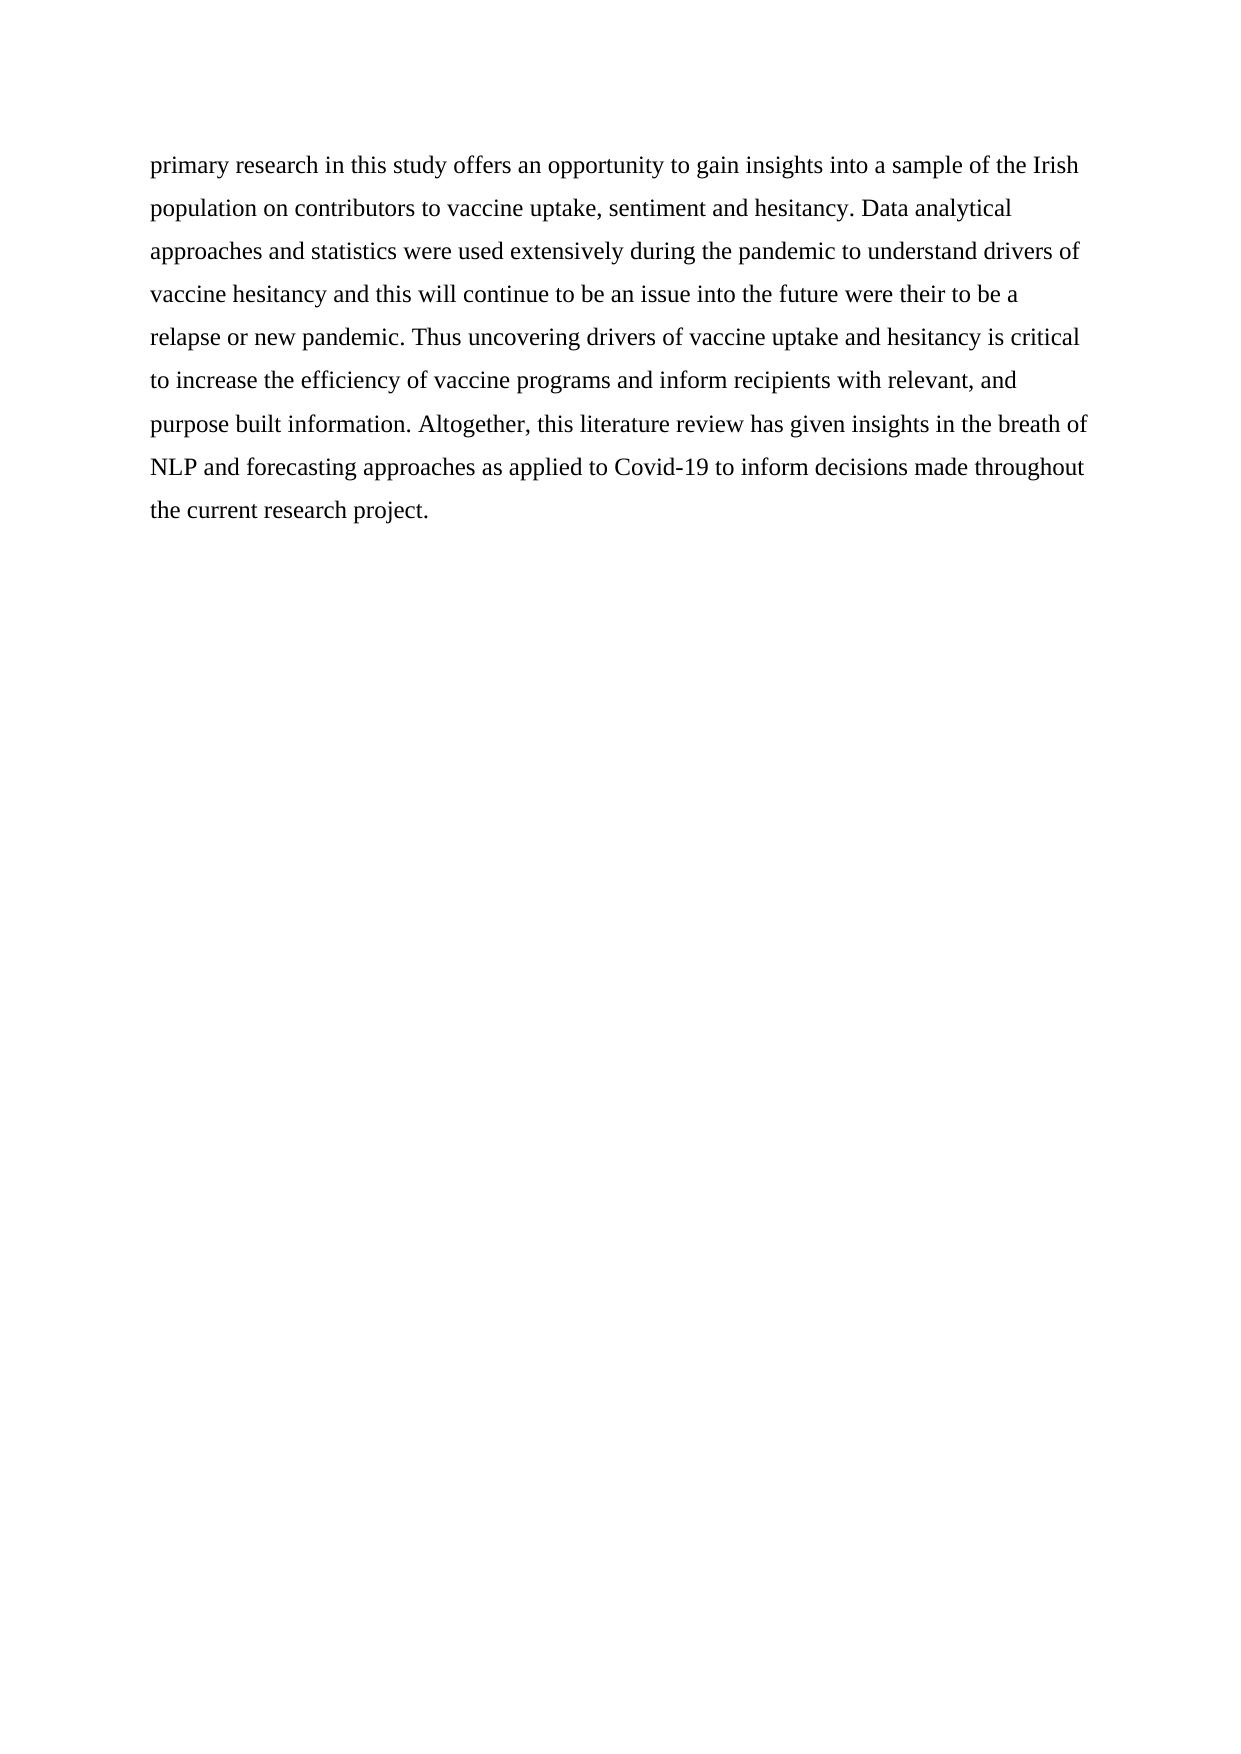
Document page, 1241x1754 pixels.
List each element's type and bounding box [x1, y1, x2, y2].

text [150, 150, 1090, 524]
